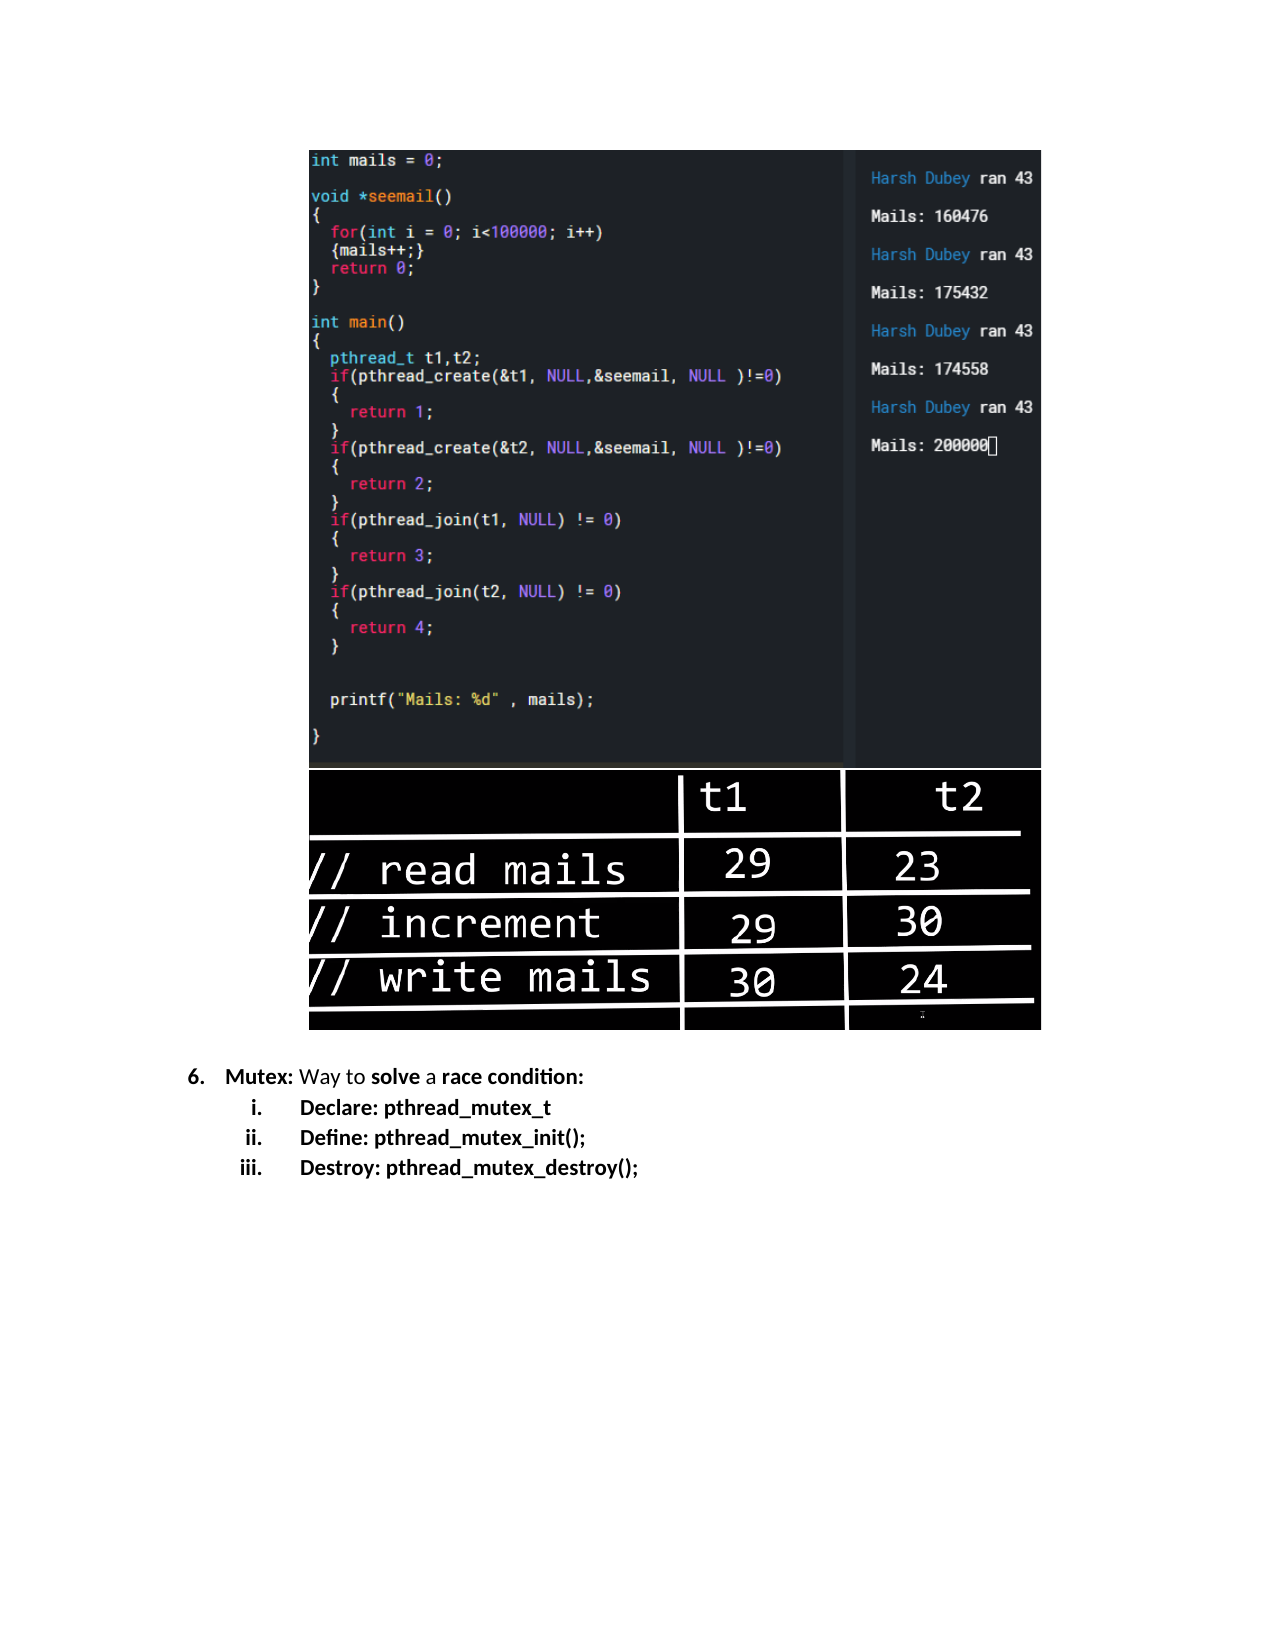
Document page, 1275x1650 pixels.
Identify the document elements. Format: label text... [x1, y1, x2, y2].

list Declare: pthread_mutex_t [262, 1093, 1125, 1121]
picture [309, 150, 1042, 768]
list Mutex: Way to solve a race condition: [187, 1062, 1125, 1090]
list Define: pthread_mutex_init(); [262, 1123, 1125, 1151]
picture [309, 770, 1042, 1030]
list Destroy: pthread_mutex_destroy(); [262, 1153, 1125, 1181]
